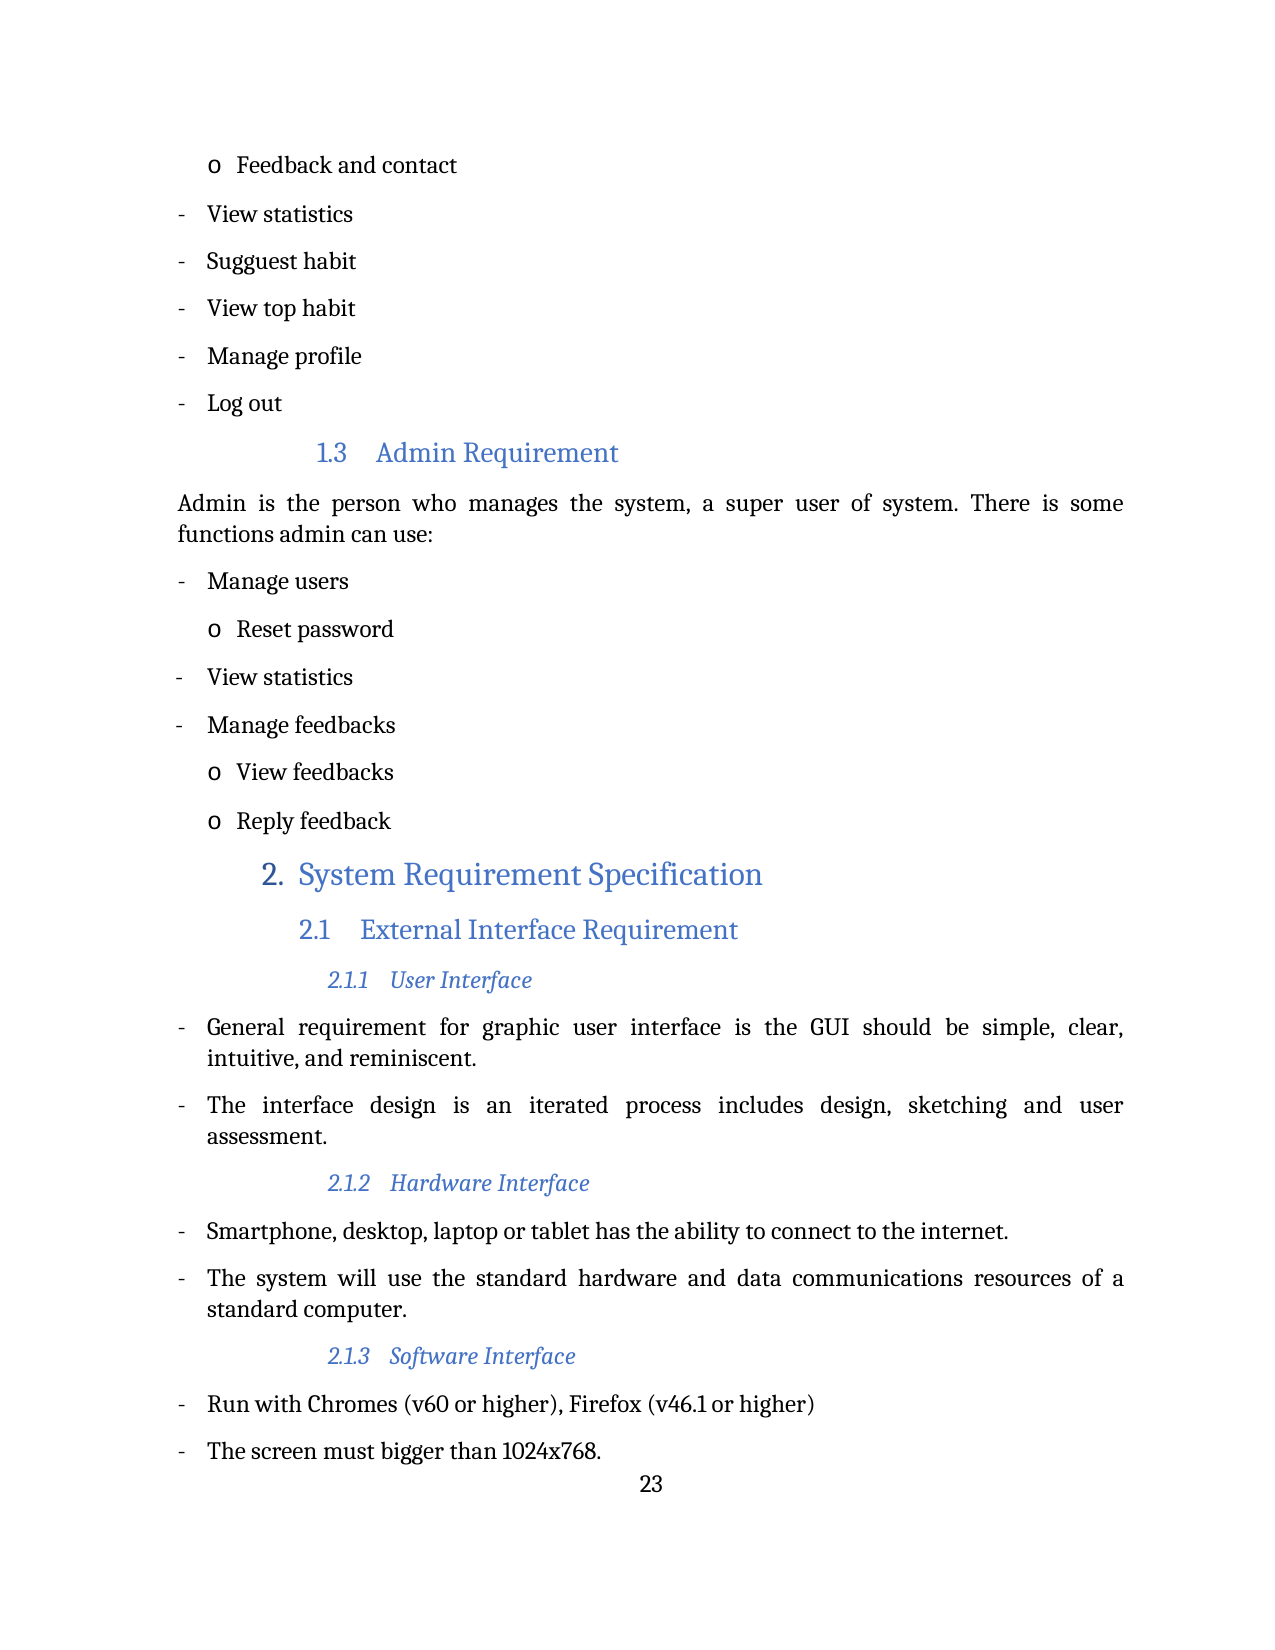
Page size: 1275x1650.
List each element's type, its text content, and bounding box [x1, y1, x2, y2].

list Run with Chromes (v60 or higher), Firefox (v46.1 or higher) [177, 1390, 1125, 1418]
list Hardware Interface [328, 1169, 1125, 1198]
list View top habit [177, 294, 1125, 323]
list Admin Requirement [317, 437, 1125, 470]
list View statistics [177, 199, 1125, 228]
list The screen must bigger than 1024x768. [177, 1437, 1125, 1466]
list Manage users [177, 567, 1125, 596]
list Manage profile [177, 342, 1125, 371]
list Reset password [207, 614, 1125, 644]
list Log out [177, 389, 1125, 418]
list Smartphone, desktop, laptop or tablet has the ability to connect to the internet. [177, 1217, 1125, 1246]
list Sugguest habit [177, 247, 1125, 276]
list View feedbacks [207, 758, 1125, 788]
list View statistics [175, 663, 1125, 692]
list Admin is the person who manages the system, a super user of system. There is some functions admin can use: [177, 489, 1125, 548]
list Software Interface [328, 1342, 1125, 1371]
list External Interface Requirement [299, 913, 1125, 947]
list System Requirement Specification [262, 856, 1125, 894]
list The system will use the standard hardware and data communications resources of a standard computer. [177, 1264, 1125, 1324]
list Reply feedback [207, 807, 1125, 837]
list The interface design is an iterated process includes design, sketching and user assessment. [177, 1091, 1125, 1151]
list User Interface [328, 966, 1125, 994]
list Manage feedbacks [175, 711, 1125, 739]
list Feedback and contact [207, 151, 1125, 181]
list General requirement for graphic user interface is the GUI should be simple, clear, intuitive, and reminiscent. [177, 1013, 1125, 1073]
